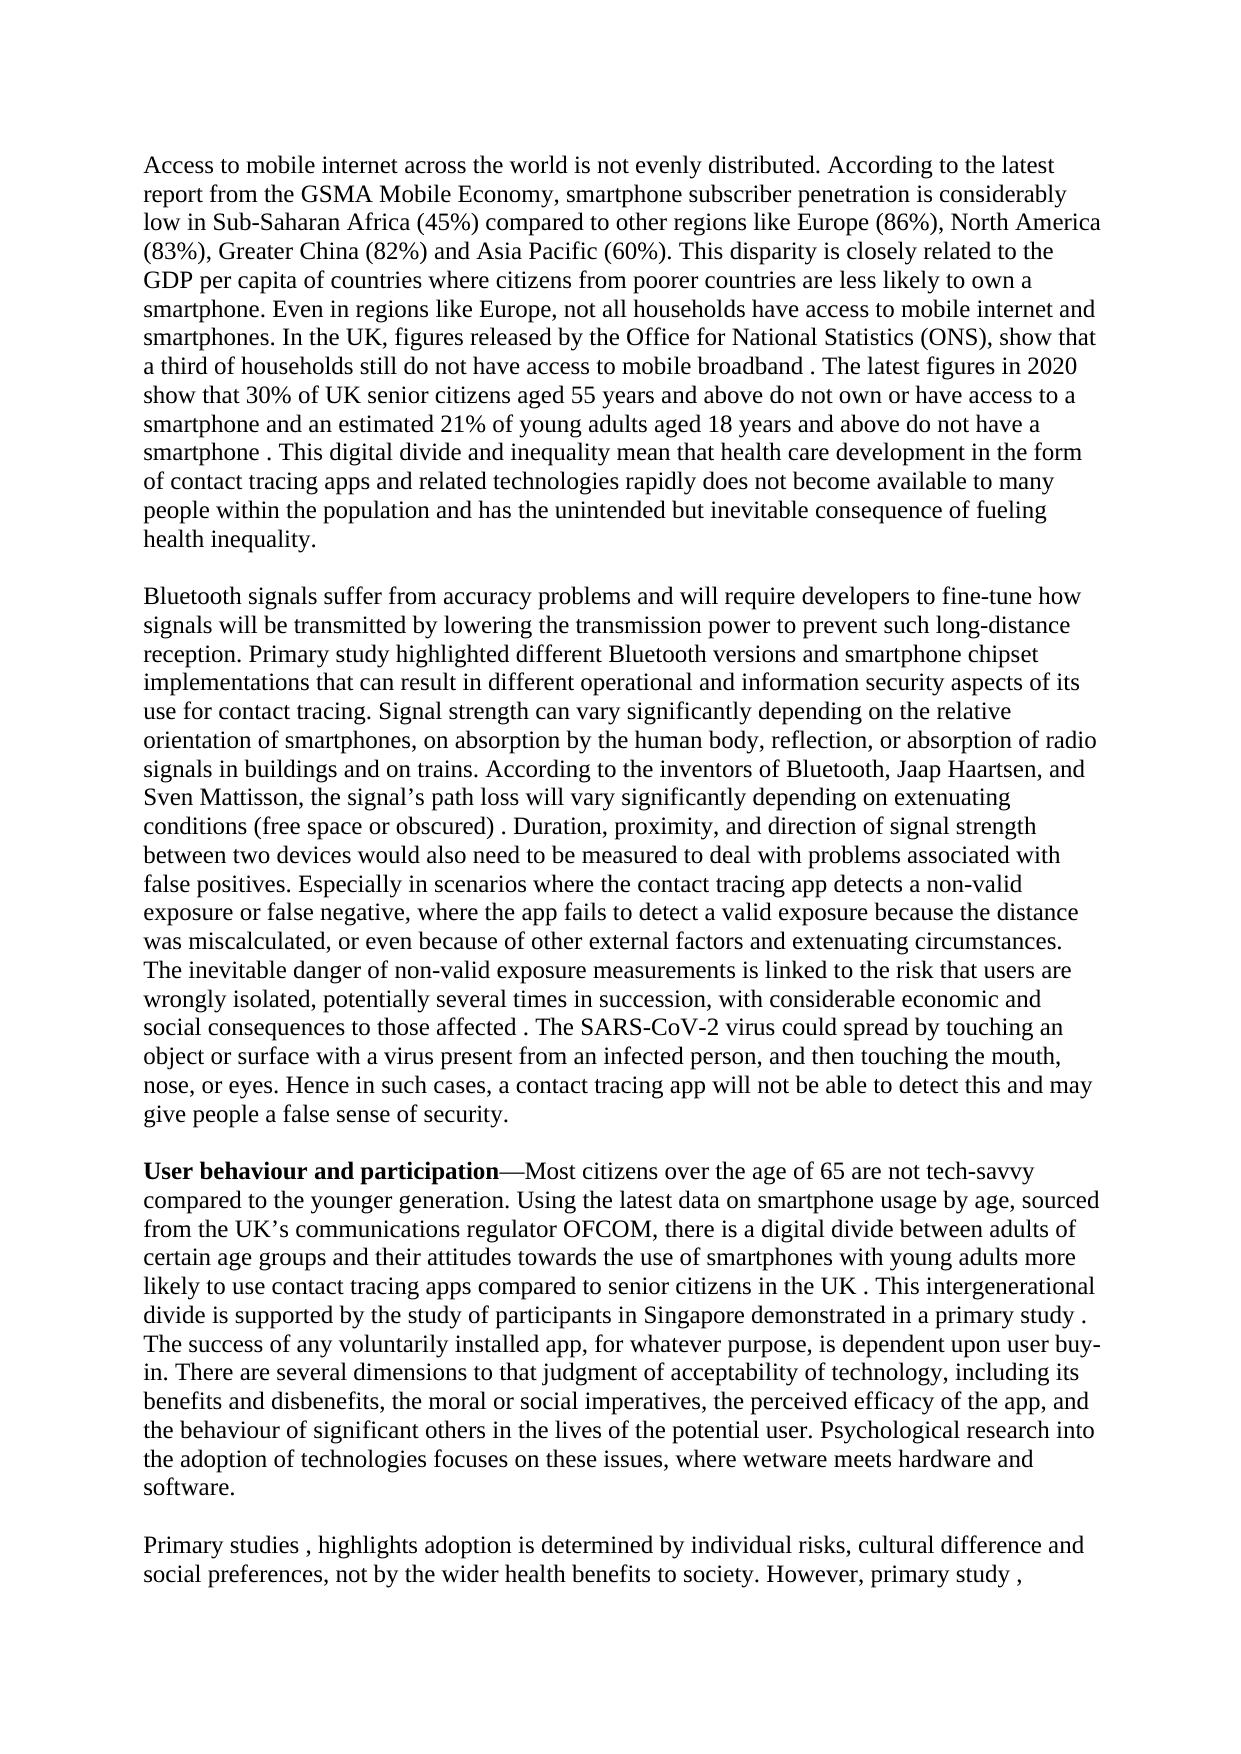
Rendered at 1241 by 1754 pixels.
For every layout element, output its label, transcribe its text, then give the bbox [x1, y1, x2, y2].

text Bluetooth signals suffer from accuracy problems and will require developers to fine-tune how signals will be transmitted by lowering the transmission power to prevent such long-distance reception. Primary study highlighted different Bluetooth versions and smartphone chipset implementations that can result in different operational and information security aspects of its use for contact tracing. Signal strength can vary significantly depending on the relative orientation of smartphones, on absorption by the human body, reflection, or absorption of radio signals in buildings and on trains. According to the inventors of Bluetooth, Jaap Haartsen, and Sven Mattisson, the signal’s path loss will vary significantly depending on extenuating conditions (free space or obscured) . Duration, proximity, and direction of signal strength between two devices would also need to be measured to deal with problems associated with false positives. Especially in scenarios where the contact tracing app detects a non-valid exposure or false negative, where the app fails to detect a valid exposure because the distance was miscalculated, or even because of other external factors and extenuating circumstances. The inevitable danger of non-valid exposure measurements is linked to the risk that users are wrongly isolated, potentially several times in succession, with considerable economic and social consequences to those affected . The SARS-CoV-2 virus could spread by touching an object or surface with a virus present from an infected person, and then touching the mouth, nose, or eyes. Hence in such cases, a contact tracing app will not be able to detect this and may give people a false sense of security. [143, 581, 1103, 1127]
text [143, 1530, 1103, 1587]
text Access to mobile internet across the world is not evenly distributed. According to the latest report from the GSMA Mobile Economy, smartphone subscriber penetration is considerably low in Sub-Saharan Africa (45%) compared to other regions like Europe (86%), North America (83%), Greater China (82%) and Asia Pacific (60%). This disparity is closely related to the GDP per capita of countries where citizens from poorer countries are less likely to own a smartphone. Even in regions like Europe, not all households have access to mobile internet and smartphones. In the UK, figures released by the Office for National Statistics (ONS), show that a third of households still do not have access to mobile broadband . The latest figures in 2020 show that 30% of UK senior citizens aged 55 years and above do not own or have access to a smartphone and an estimated 21% of young adults aged 18 years and above do not have a smartphone . This digital divide and inequality mean that health care development in the form of contact tracing apps and related technologies rapidly does not become available to many people within the population and has the unintended but inevitable consequence of fueling health inequality. [143, 150, 1103, 552]
text User behaviour and participation—Most citizens over the age of 65 are not tech-savvy compared to the younger generation. Using the latest data on smartphone usage by age, sourced from the UK’s communications regulator OFCOM, there is a digital divide between adults of certain age groups and their attitudes towards the use of smartphones with young adults more likely to use contact tracing apps compared to senior citizens in the UK . This intergenerational divide is supported by the study of participants in Singapore demonstrated in a primary study . The success of any voluntarily installed app, for whatever purpose, is dependent upon user buy-in. There are several dimensions to that judgment of acceptability of technology, including its benefits and disbenefits, the moral or social imperatives, the perceived efficacy of the app, and the behaviour of significant others in the lives of the potential user. Psychological research into the adoption of technologies focuses on these issues, where wetware meets hardware and software. [143, 1156, 1103, 1501]
